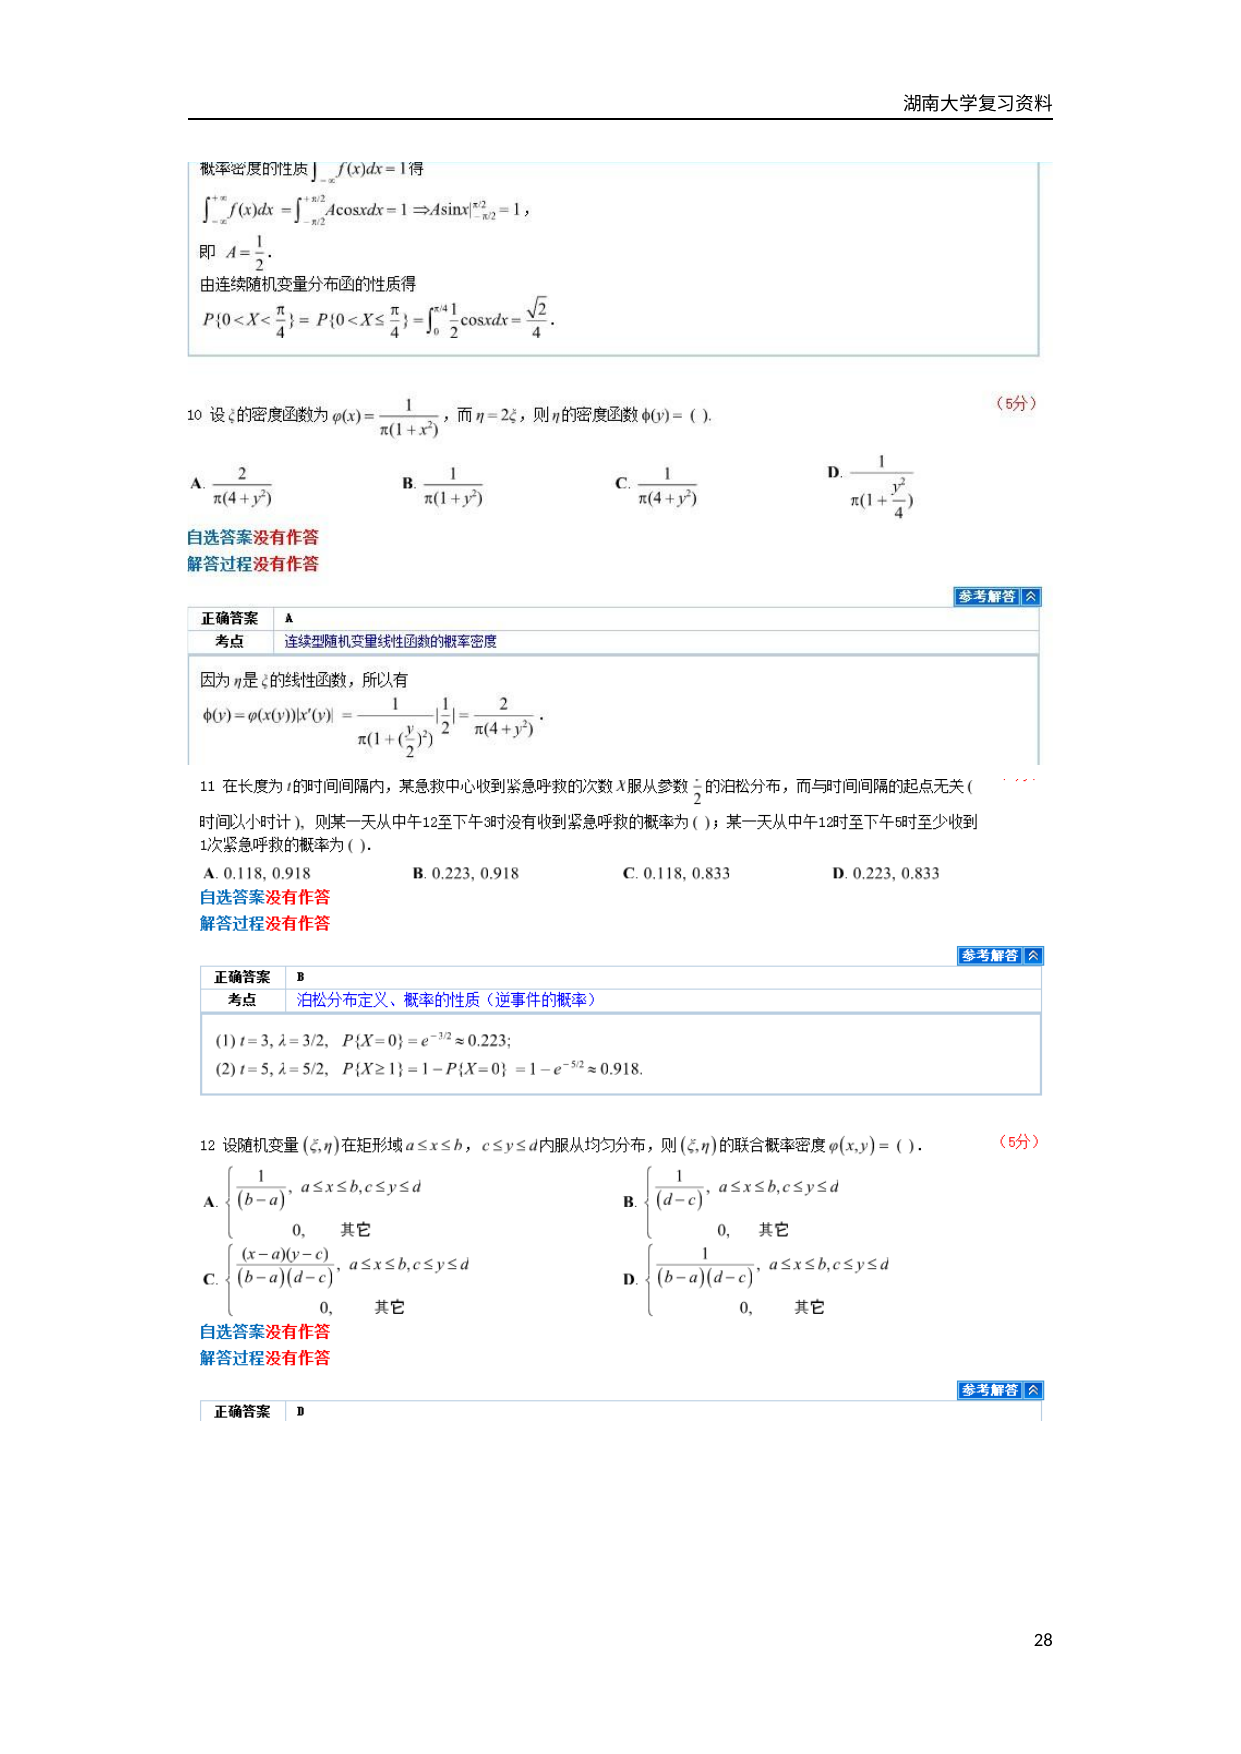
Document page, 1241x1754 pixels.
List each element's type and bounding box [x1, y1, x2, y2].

picture [187, 779, 1053, 1421]
picture [187, 162, 1053, 765]
